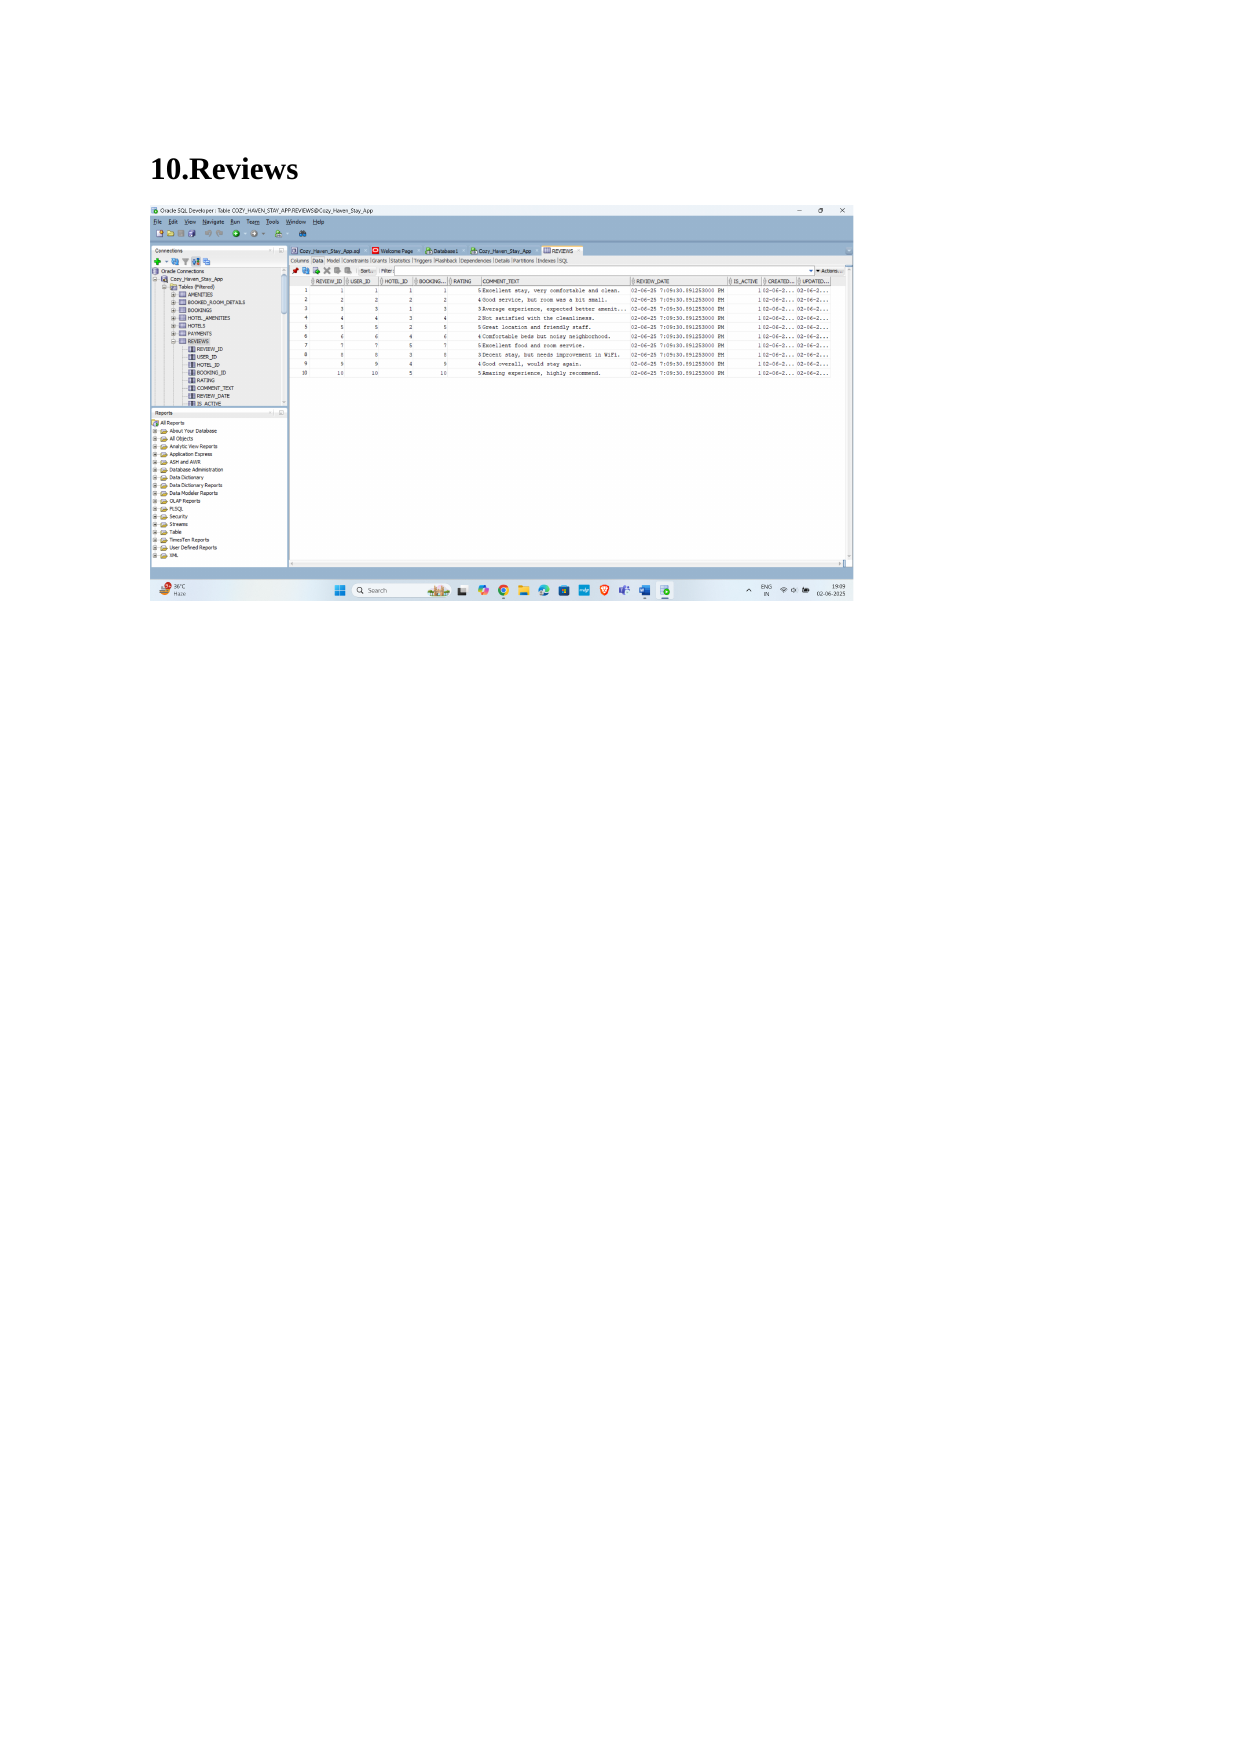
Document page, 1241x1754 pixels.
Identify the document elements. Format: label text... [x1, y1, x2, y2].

text 10.Reviews [150, 150, 1090, 186]
picture [150, 205, 854, 601]
